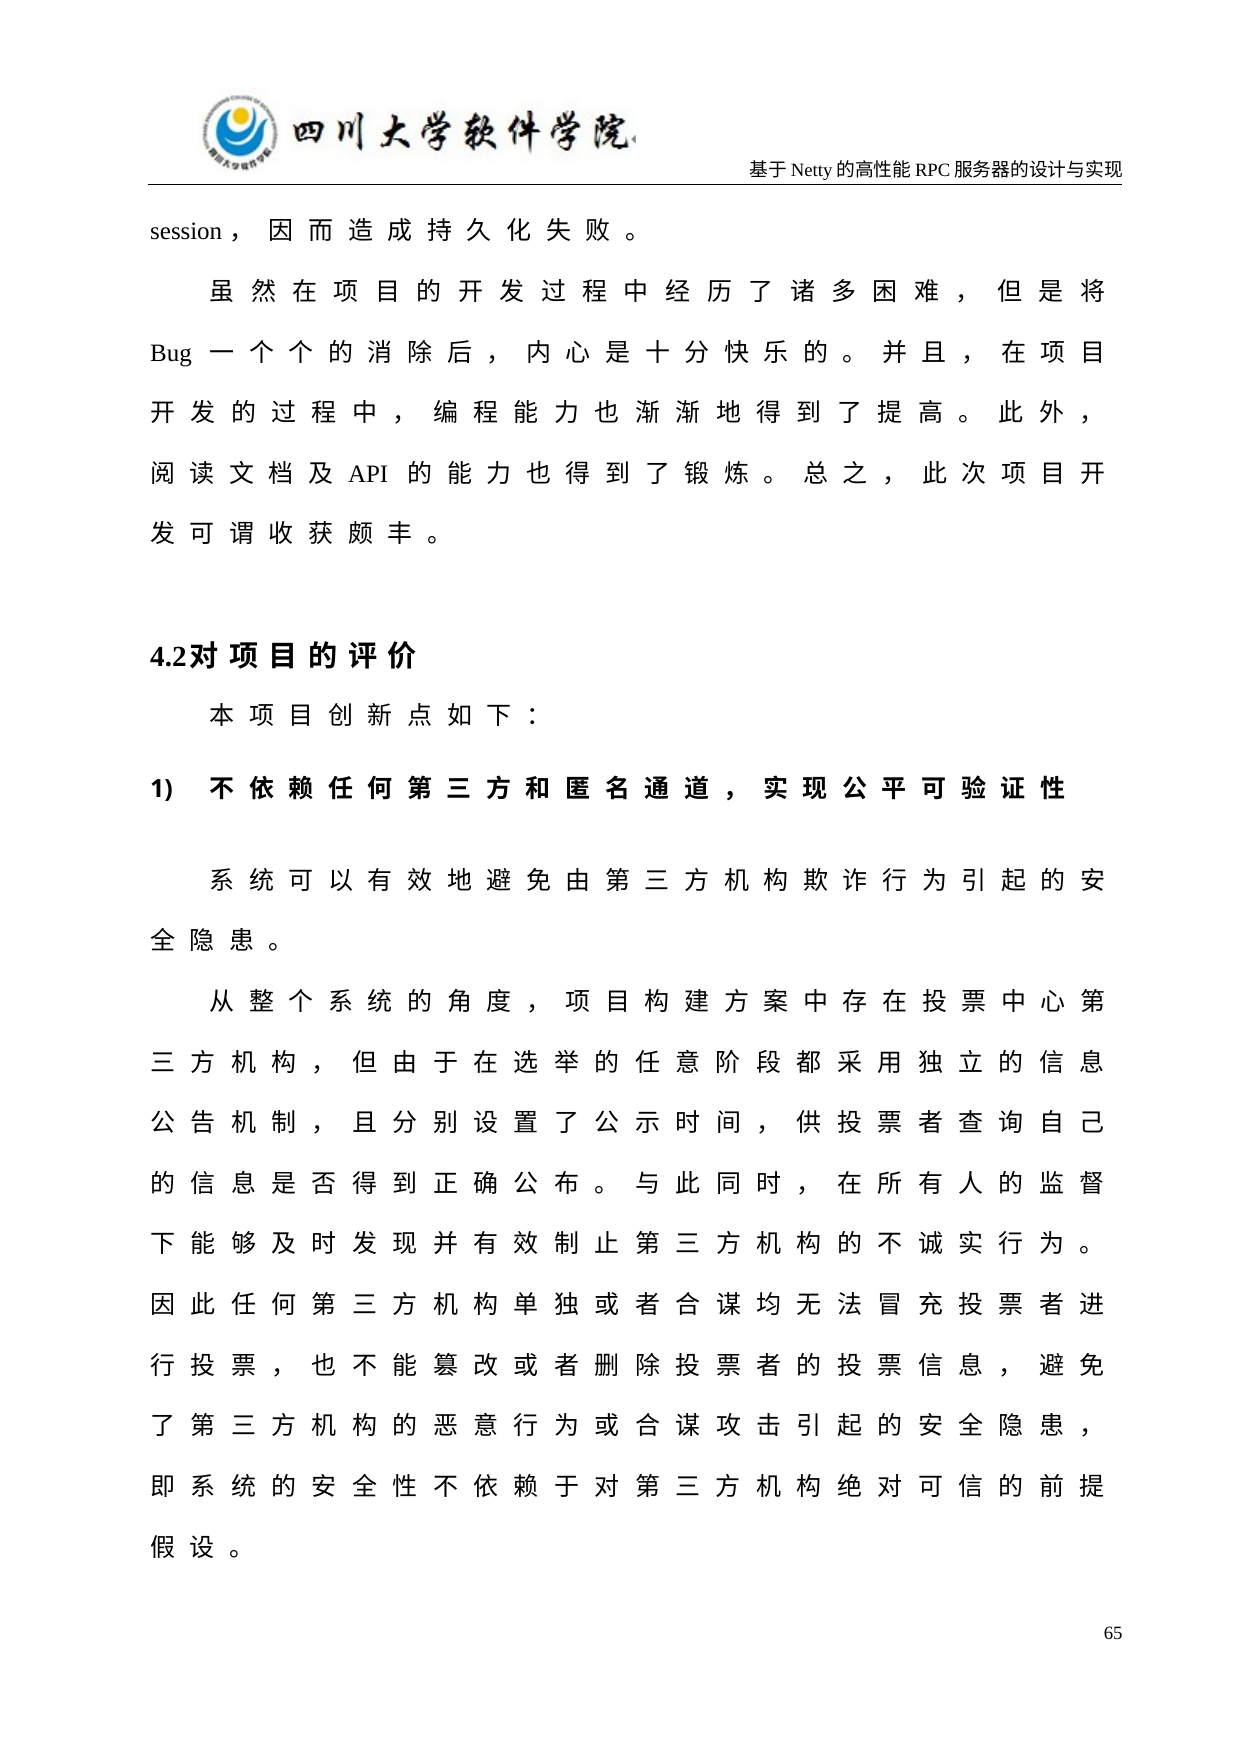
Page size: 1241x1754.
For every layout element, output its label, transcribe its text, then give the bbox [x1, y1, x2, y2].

text 虽然在项目的开发过程中经历了诸多困难，但是将Bug一个个的消除后，内心是十分快乐的。并且，在项目开发的过程中，编程能力也渐渐地得到了提高。此外，阅读文档及API的能力也得到了锻炼。总之，此次项目开发可谓收获颇丰。 [150, 259, 1120, 562]
subtitle 4.2对项目的评价 [150, 623, 1120, 683]
text 系统可以有效地避免由第三方机构欺诈行为引起的安全隐患。 [150, 848, 1120, 969]
text 本项目创新点如下： [150, 683, 1120, 744]
text 从整个系统的角度，项目构建方案中存在投票中心第三方机构，但由于在选举的任意阶段都采用独立的信息公告机制，且分别设置了公示时间，供投票者查询自己的信息是否得到正确公布。与此同时，在所有人的监督下能够及时发现并有效制止第三方机构的不诚实行为。因此任何第三方机构单独或者合谋均无法冒充投票者进行投票，也不能篡改或者删除投票者的投票信息，避免了第三方机构的恶意行为或合谋攻击引起的安全隐患，即系统的安全性不依赖于对第三方机构绝对可信的前提假设。 [150, 969, 1120, 1575]
list 不依赖任何第三方和匿名通道，实现公平可验证性 [150, 757, 1120, 817]
picture [197, 88, 639, 177]
